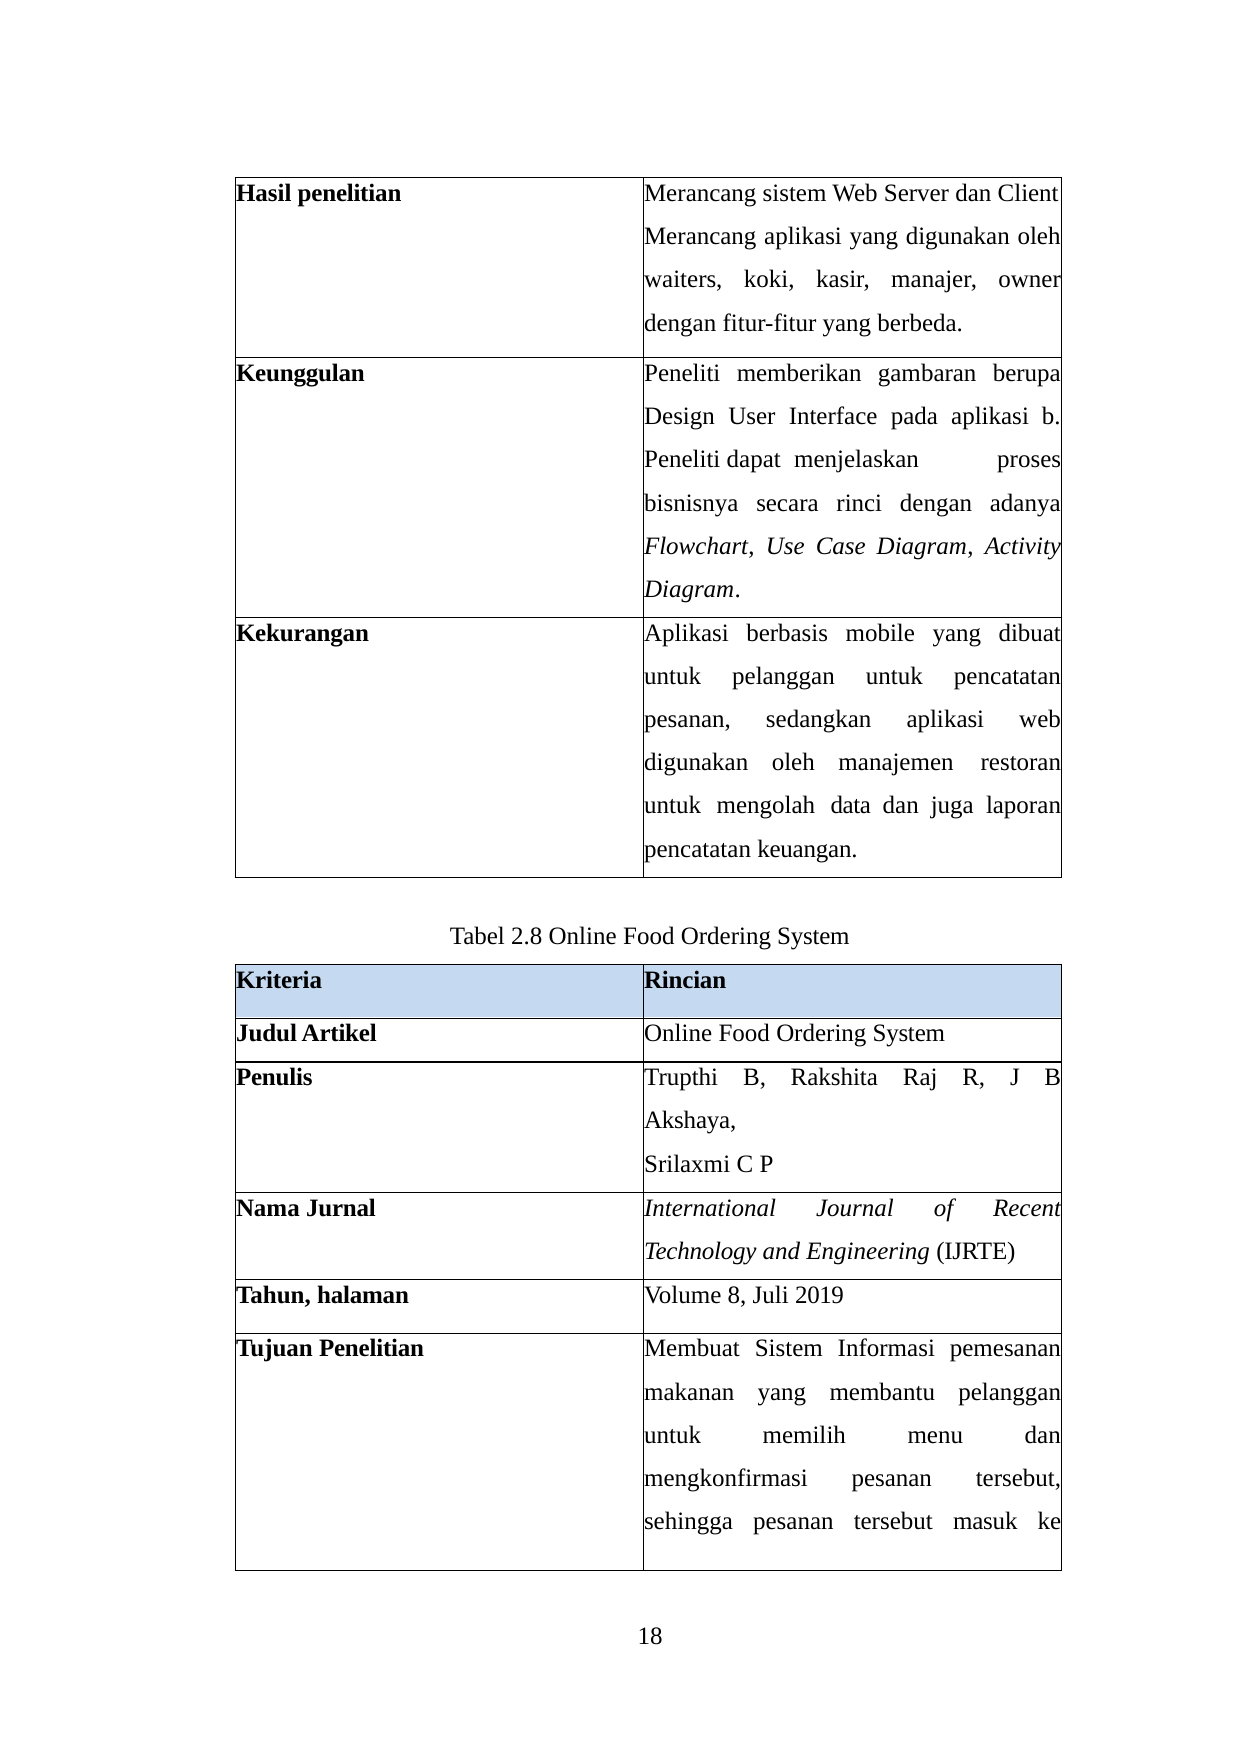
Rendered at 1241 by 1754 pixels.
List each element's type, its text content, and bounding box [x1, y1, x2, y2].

table_cell Tahun, halaman [236, 1280, 643, 1332]
table_cell Judul Artikel [236, 1019, 643, 1061]
table_cell Peneliti memberikan gambaran berupa Design User Interface pada aplikasi b. Peneliti dapat menjelaskan proses bisnisnya secara rinci dengan adanya Flowchart, Use Case Diagram, Activity Diagram. [644, 358, 1061, 617]
table_header Rincian [644, 965, 1061, 1017]
table_cell Keunggulan [236, 358, 643, 617]
table_cell Kekurangan [236, 618, 643, 877]
table_cell Merancang sistem Web Server dan Client Merancang aplikasi yang digunakan oleh waiters, koki, kasir, manajer, owner dengan fitur-fitur yang berbeda. [644, 178, 1061, 357]
table_cell International Journal of Recent Technology and Engineering (IJRTE) [644, 1193, 1061, 1279]
table_header Kriteria [236, 965, 643, 1017]
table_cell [644, 1334, 1061, 1569]
table_cell Penulis [236, 1063, 643, 1192]
table_cell Online Food Ordering System [644, 1019, 1061, 1061]
table_cell Volume 8, Juli 2019 [644, 1280, 1061, 1332]
text Tabel 2.8 Online Food Ordering System [236, 921, 1063, 949]
table_cell Hasil penelitian [236, 178, 643, 357]
table_cell Nama Jurnal [236, 1193, 643, 1279]
table_cell Trupthi B, Rakshita Raj R, J B Akshaya, Srilaxmi C P [644, 1063, 1061, 1192]
table_cell Tujuan Penelitian [236, 1334, 643, 1569]
table_cell Aplikasi berbasis mobile yang dibuat untuk pelanggan untuk pencatatan pesanan, sedangkan aplikasi web digunakan oleh manajemen restoran untuk mengolah data dan juga laporan pencatatan keuangan. [644, 618, 1061, 877]
